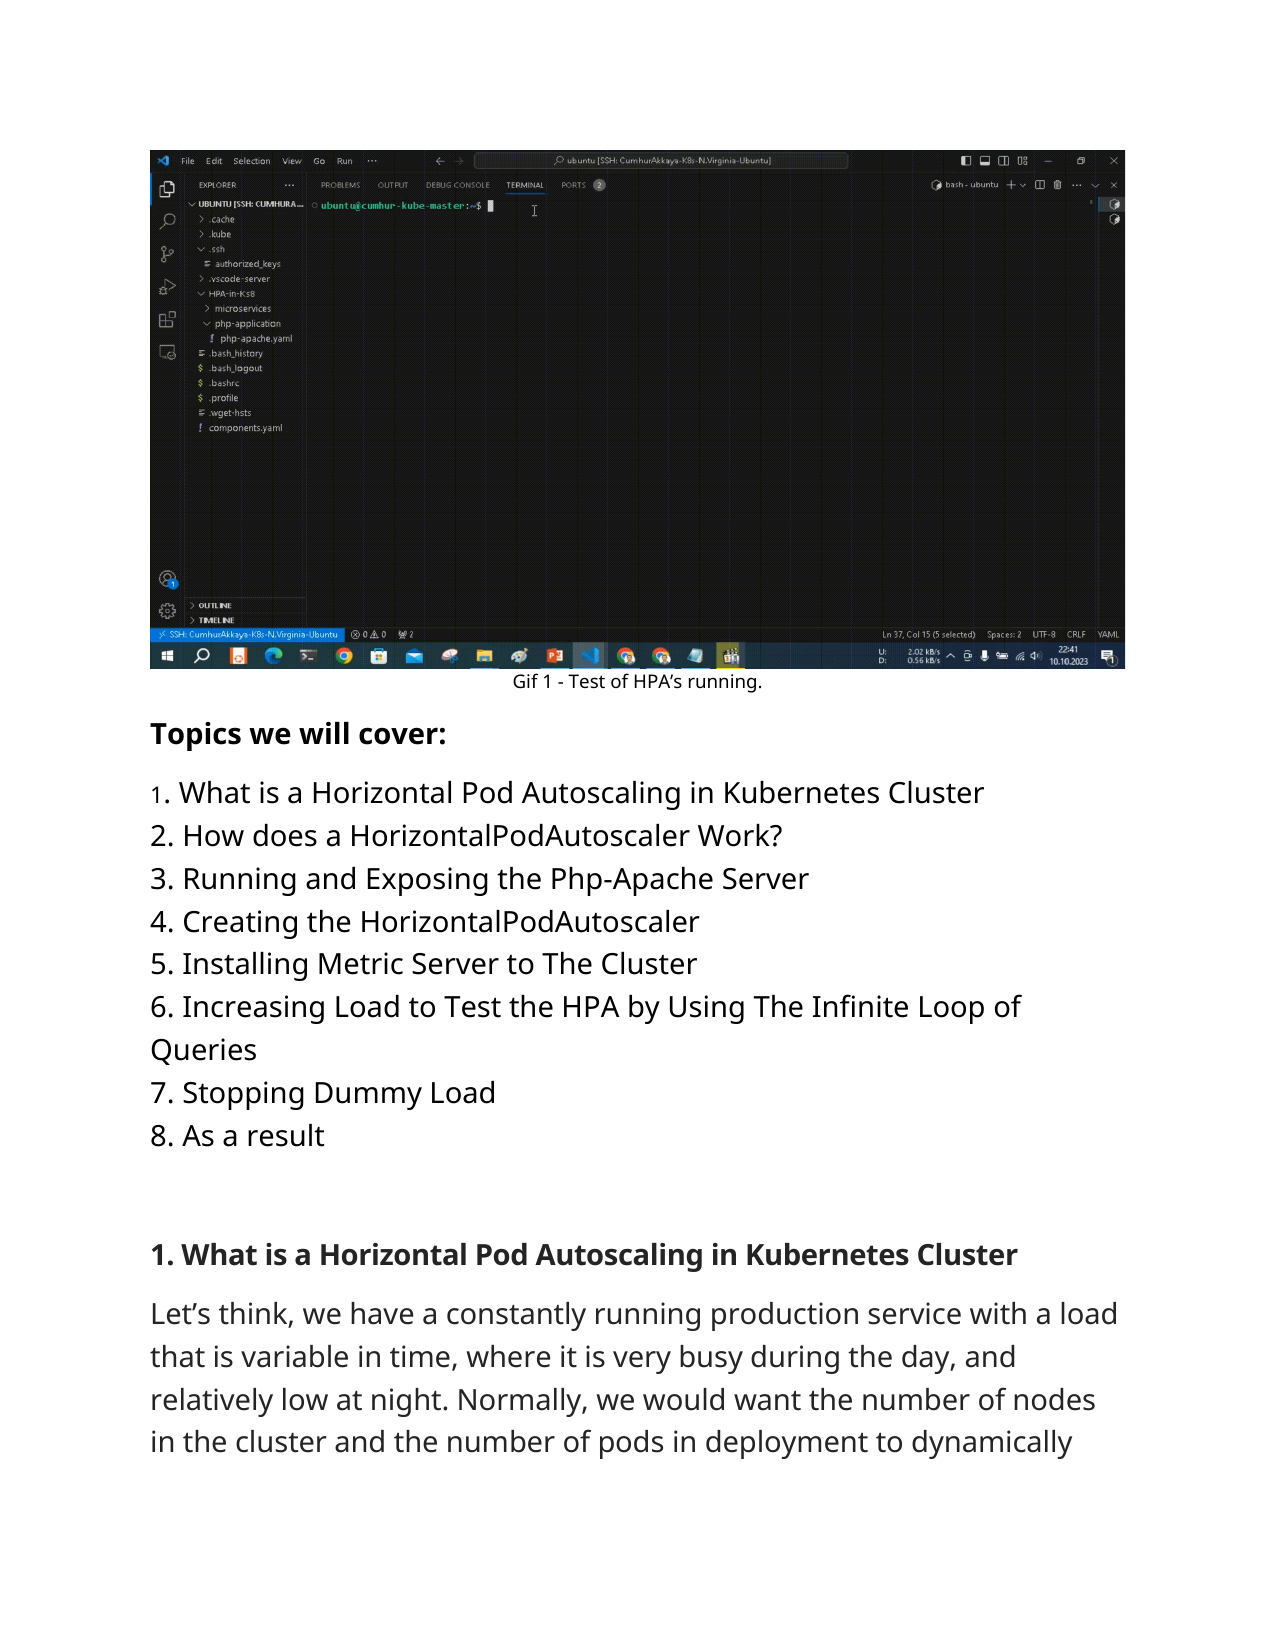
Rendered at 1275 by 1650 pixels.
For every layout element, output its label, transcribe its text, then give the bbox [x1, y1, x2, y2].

text Topics we will cover: [150, 713, 1125, 753]
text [150, 1293, 1125, 1461]
text 1. What is a Horizontal Pod Autoscaling in Kubernetes Cluster [150, 1234, 1125, 1273]
picture [150, 150, 1125, 669]
text Gif 1 - Test of HPA’s running. [150, 669, 1125, 694]
text 1. What is a Horizontal Pod Autoscaling in Kubernetes Cluster 2. How does a HorizontalPodAutoscaler Work? 3. Running and Exposing the Php-Apache Server 4. Creating the HorizontalPodAutoscaler 5. Installing Metric Server to The Cluster 6. Increasing Load to Test the HPA by Using The Infinite Loop of Queries 7. Stopping Dummy Load 8. As a result [150, 772, 1125, 1154]
